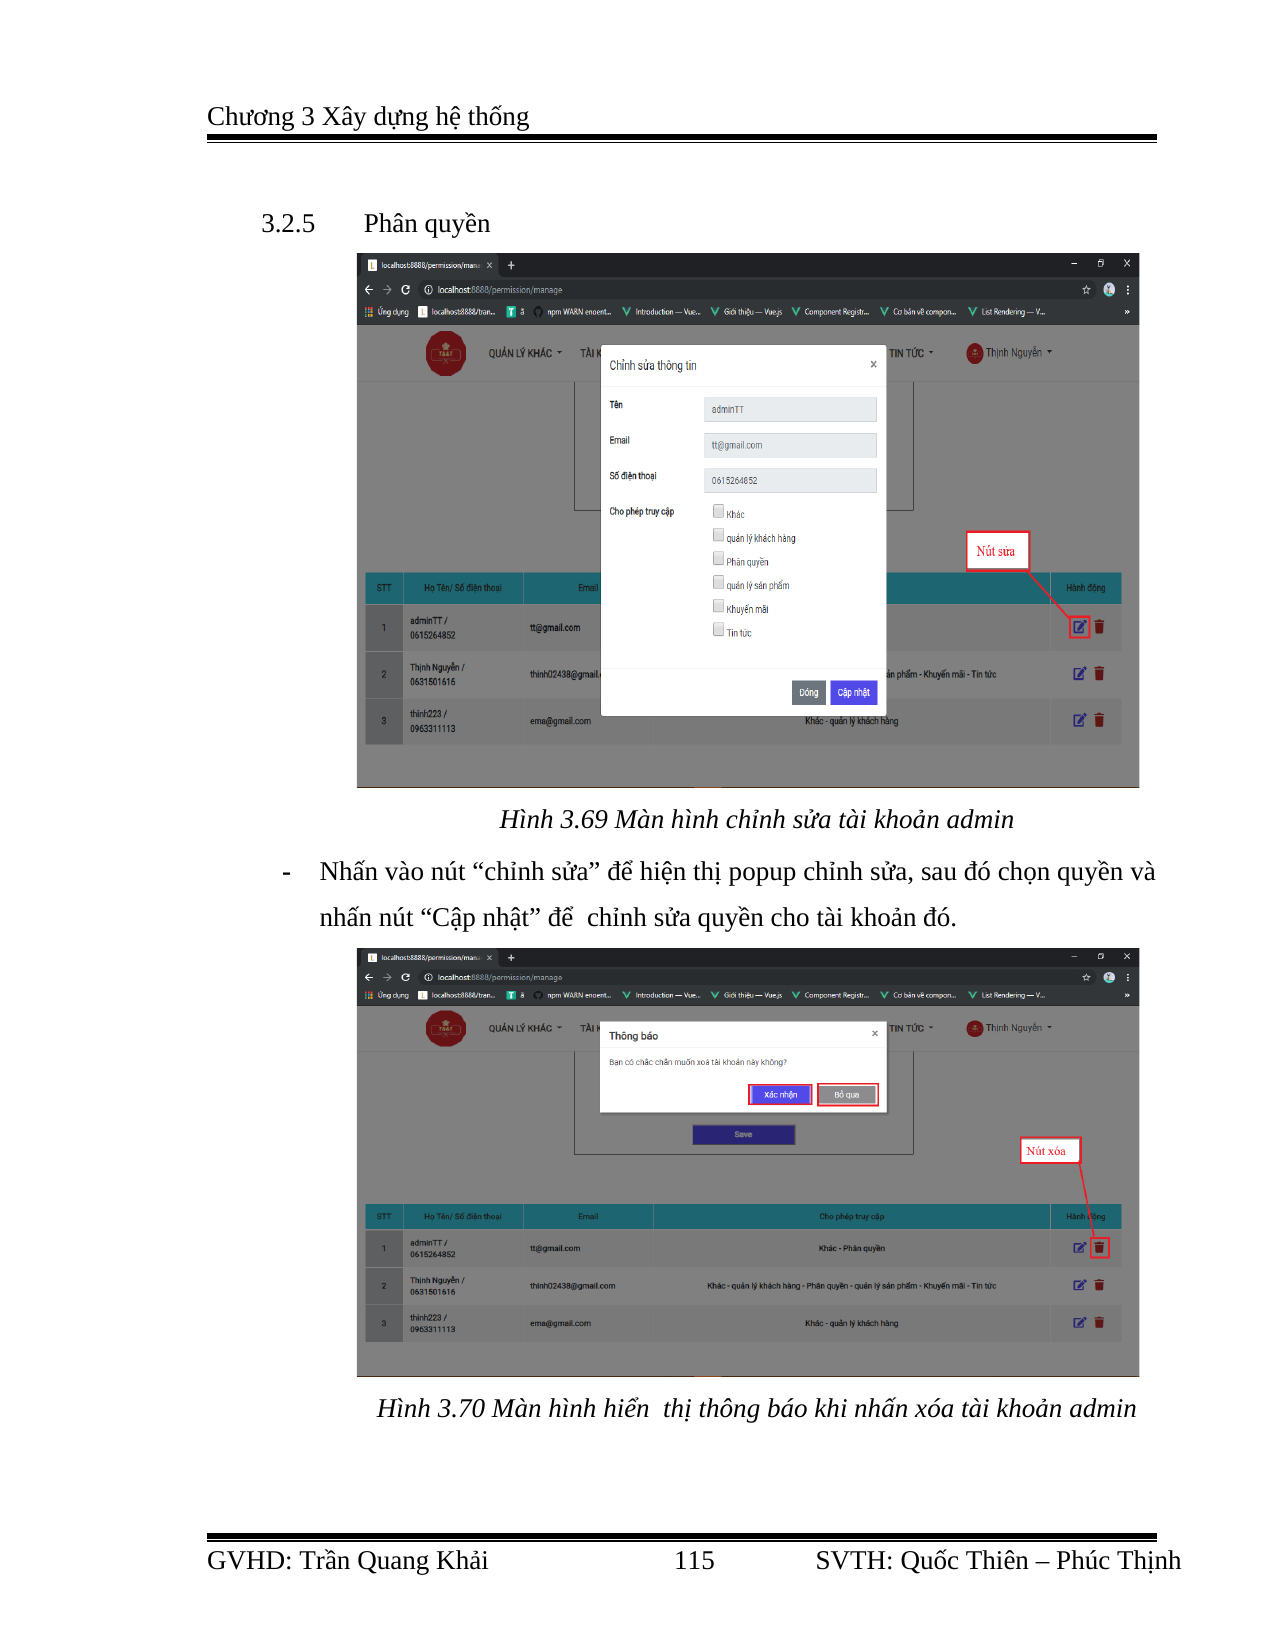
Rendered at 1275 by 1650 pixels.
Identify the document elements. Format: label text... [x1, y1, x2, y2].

picture [356, 253, 1140, 788]
list Phân quyền [261, 207, 1157, 238]
picture [356, 948, 1140, 1377]
list Nhấn vào nút “chỉnh sửa” để hiện thị popup chỉnh sửa, sau đó chọn quyền và nhấn nút “Cập nhật” để chỉnh sửa quyền cho tài khoản đó. [282, 855, 1157, 933]
